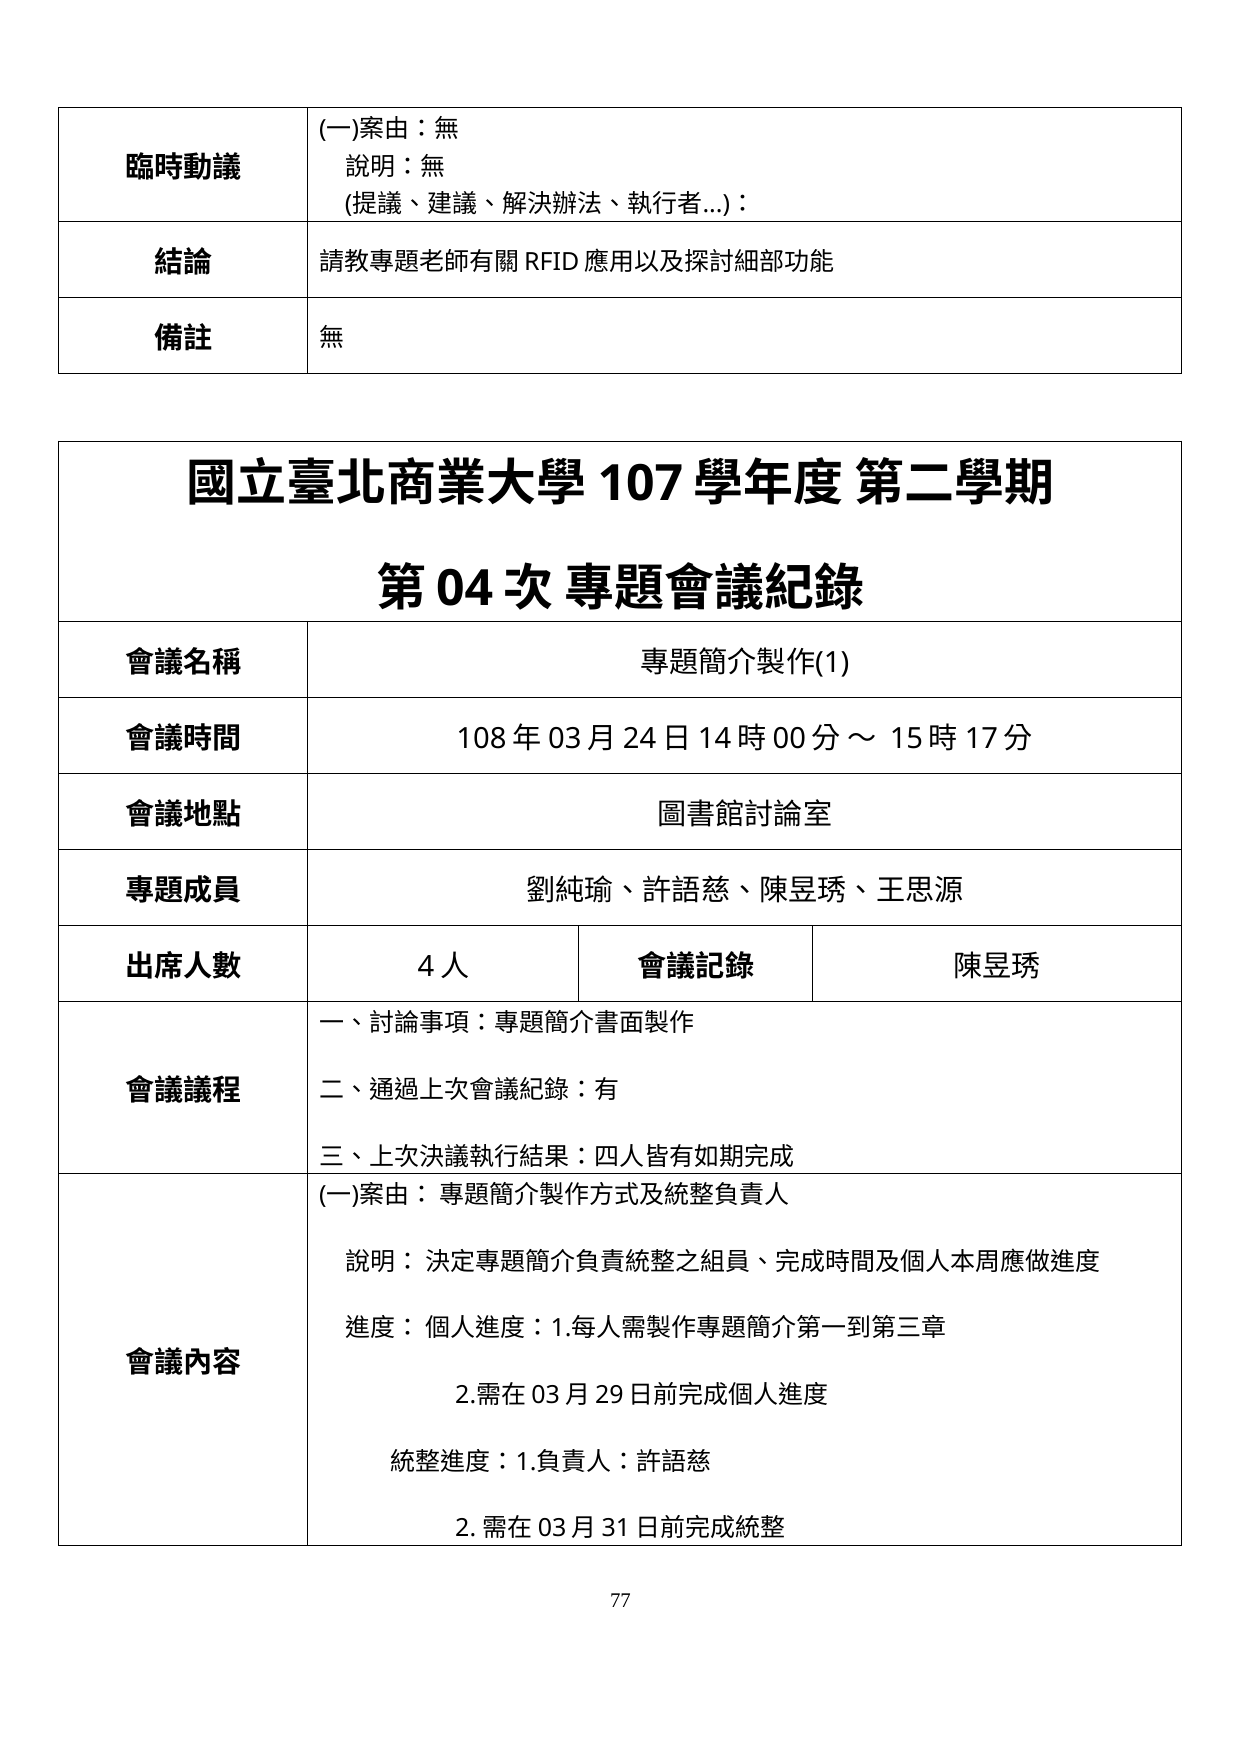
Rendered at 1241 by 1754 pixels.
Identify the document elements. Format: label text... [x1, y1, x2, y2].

table_cell 會議地點 [59, 774, 307, 849]
table_cell 會議議程 [59, 1002, 307, 1173]
table_cell (一)案由：無 說明：無 (提議、建議、解決辦法、執行者...)： [308, 108, 1181, 221]
table_cell 會議名稱 [59, 622, 307, 697]
table_cell 出席人數 [59, 926, 307, 1001]
table_cell 備註 [59, 298, 307, 373]
table_cell 一、討論事項：專題簡介書面製作 二、通過上次會議紀錄：有 三、上次決議執行結果：四人皆有如期完成 [308, 1002, 1181, 1173]
table_cell 圖書館討論室 [308, 774, 1181, 849]
table_cell 臨時動議 [59, 108, 307, 221]
table_cell 專題簡介製作(1) [308, 622, 1181, 697]
table_cell 陳昱琇 [813, 926, 1181, 1001]
table_cell 會議內容 [59, 1174, 307, 1545]
table_cell 4人 [308, 926, 578, 1001]
table_cell 無 [308, 298, 1181, 373]
table_header 國立臺北商業大學 107學年度 第二學期 第04次 專題會議紀錄 [59, 442, 1181, 621]
table_cell 請教專題老師有關RFID應用以及探討細部功能 [308, 222, 1181, 297]
table_cell 108年 03月 24日 14時 00分 ～ 15時 17分 [308, 698, 1181, 773]
table_cell 劉純瑜、許語慈、陳昱琇、王思源 [308, 850, 1181, 925]
table_cell 結論 [59, 222, 307, 297]
table_cell 會議記錄 [579, 926, 812, 1001]
table_cell 專題成員 [59, 850, 307, 925]
table_cell 會議時間 [59, 698, 307, 773]
table_cell (一)案由： 專題簡介製作方式及統整負責人 說明： 決定專題簡介負責統整之組員、完成時間及個人本周應做進度 進度： 個人進度：1.每人需製作專題簡介第一到第三章 2.需在03月29日前完成個人進度 統整進度：1.負責人：許語慈 2. 需在03月31日前完成統整 [308, 1174, 1181, 1545]
